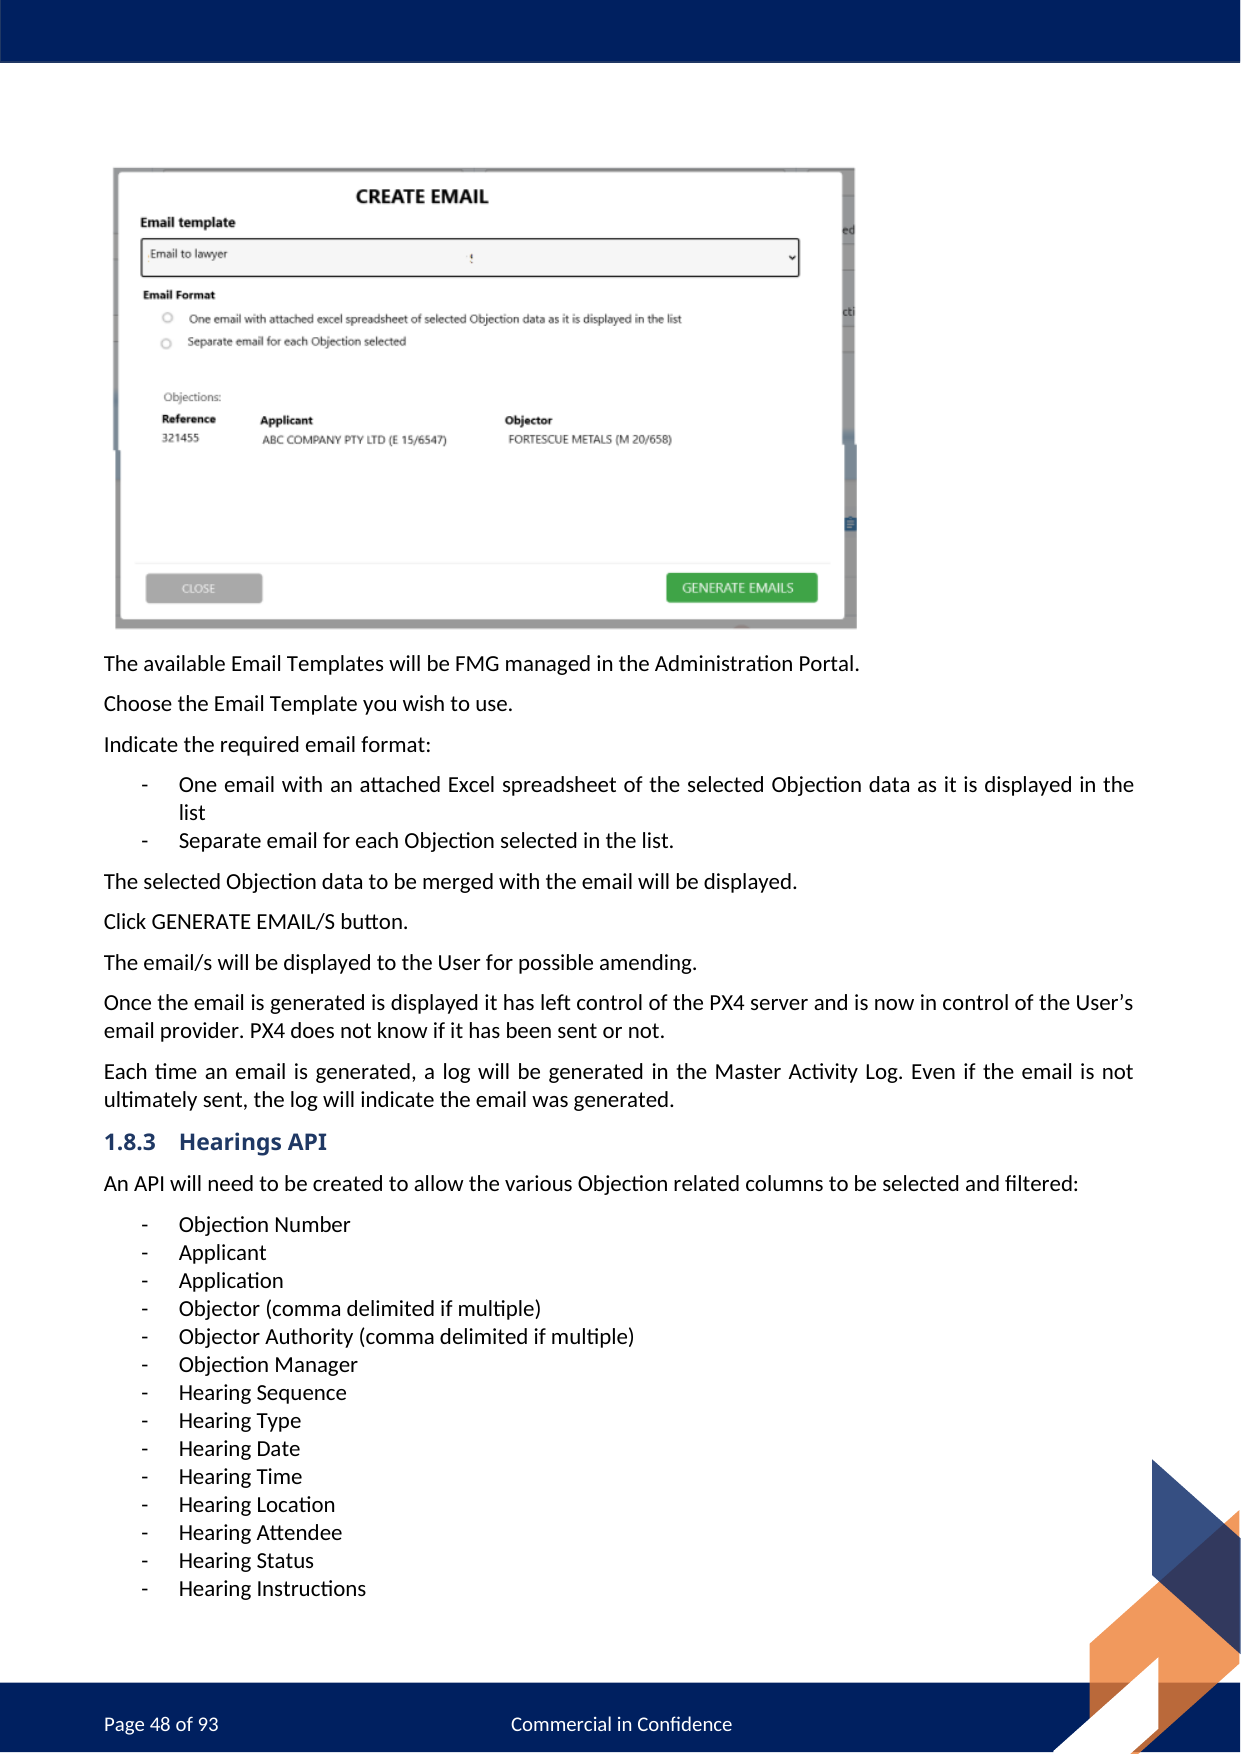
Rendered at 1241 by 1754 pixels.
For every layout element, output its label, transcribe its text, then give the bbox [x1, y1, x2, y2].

subtitle Hearings API [103, 1125, 1137, 1157]
text Each time an email is generated, a log will be generated in the Master Activity Log. Even if the email is not ultimately sent, the log will indicate the email was generated. [103, 1057, 1137, 1113]
picture [103, 158, 867, 637]
text An API will need to be created to allow the various Objection related columns to be selected and filtered: [103, 1169, 1137, 1197]
text The email/s will be displayed to the User for possible amending. [103, 948, 1137, 976]
list Objection Manager [141, 1350, 1137, 1378]
list Objector (comma delimited if multiple) [141, 1294, 1137, 1322]
text Indicate the required email format: [103, 730, 1137, 758]
list Objection Number [141, 1210, 1137, 1238]
text The selected Objection data to be merged with the email will be displayed. [103, 867, 1137, 895]
list One email with an attached Excel spreadsheet of the selected Objection data as it is displayed in the list [141, 770, 1137, 826]
list Objector Authority (comma delimited if multiple) [141, 1322, 1137, 1350]
text Click GENERATE EMAIL/S button. [103, 907, 1137, 935]
list Hearing Status [141, 1546, 1137, 1574]
text The available Email Templates will be FMG managed in the Administration Portal. [103, 649, 1137, 677]
list Hearing Date [141, 1434, 1137, 1462]
list Hearing Location [141, 1490, 1137, 1518]
list Hearing Attendee [141, 1518, 1137, 1546]
list Application [141, 1266, 1137, 1294]
list Hearing Sequence [141, 1378, 1137, 1406]
list Hearing Type [141, 1406, 1137, 1434]
list Hearing Time [141, 1462, 1137, 1490]
list Separate email for each Objection selected in the list. [141, 826, 1137, 854]
list Applicant [141, 1238, 1137, 1266]
text Once the email is generated is displayed it has left control of the PX4 server and is now in control of the User’s email provider. PX4 does not know if it has been sent or not. [103, 988, 1137, 1044]
list Hearing Instructions [141, 1574, 1137, 1602]
text Choose the Email Template you wish to use. [103, 689, 1137, 717]
